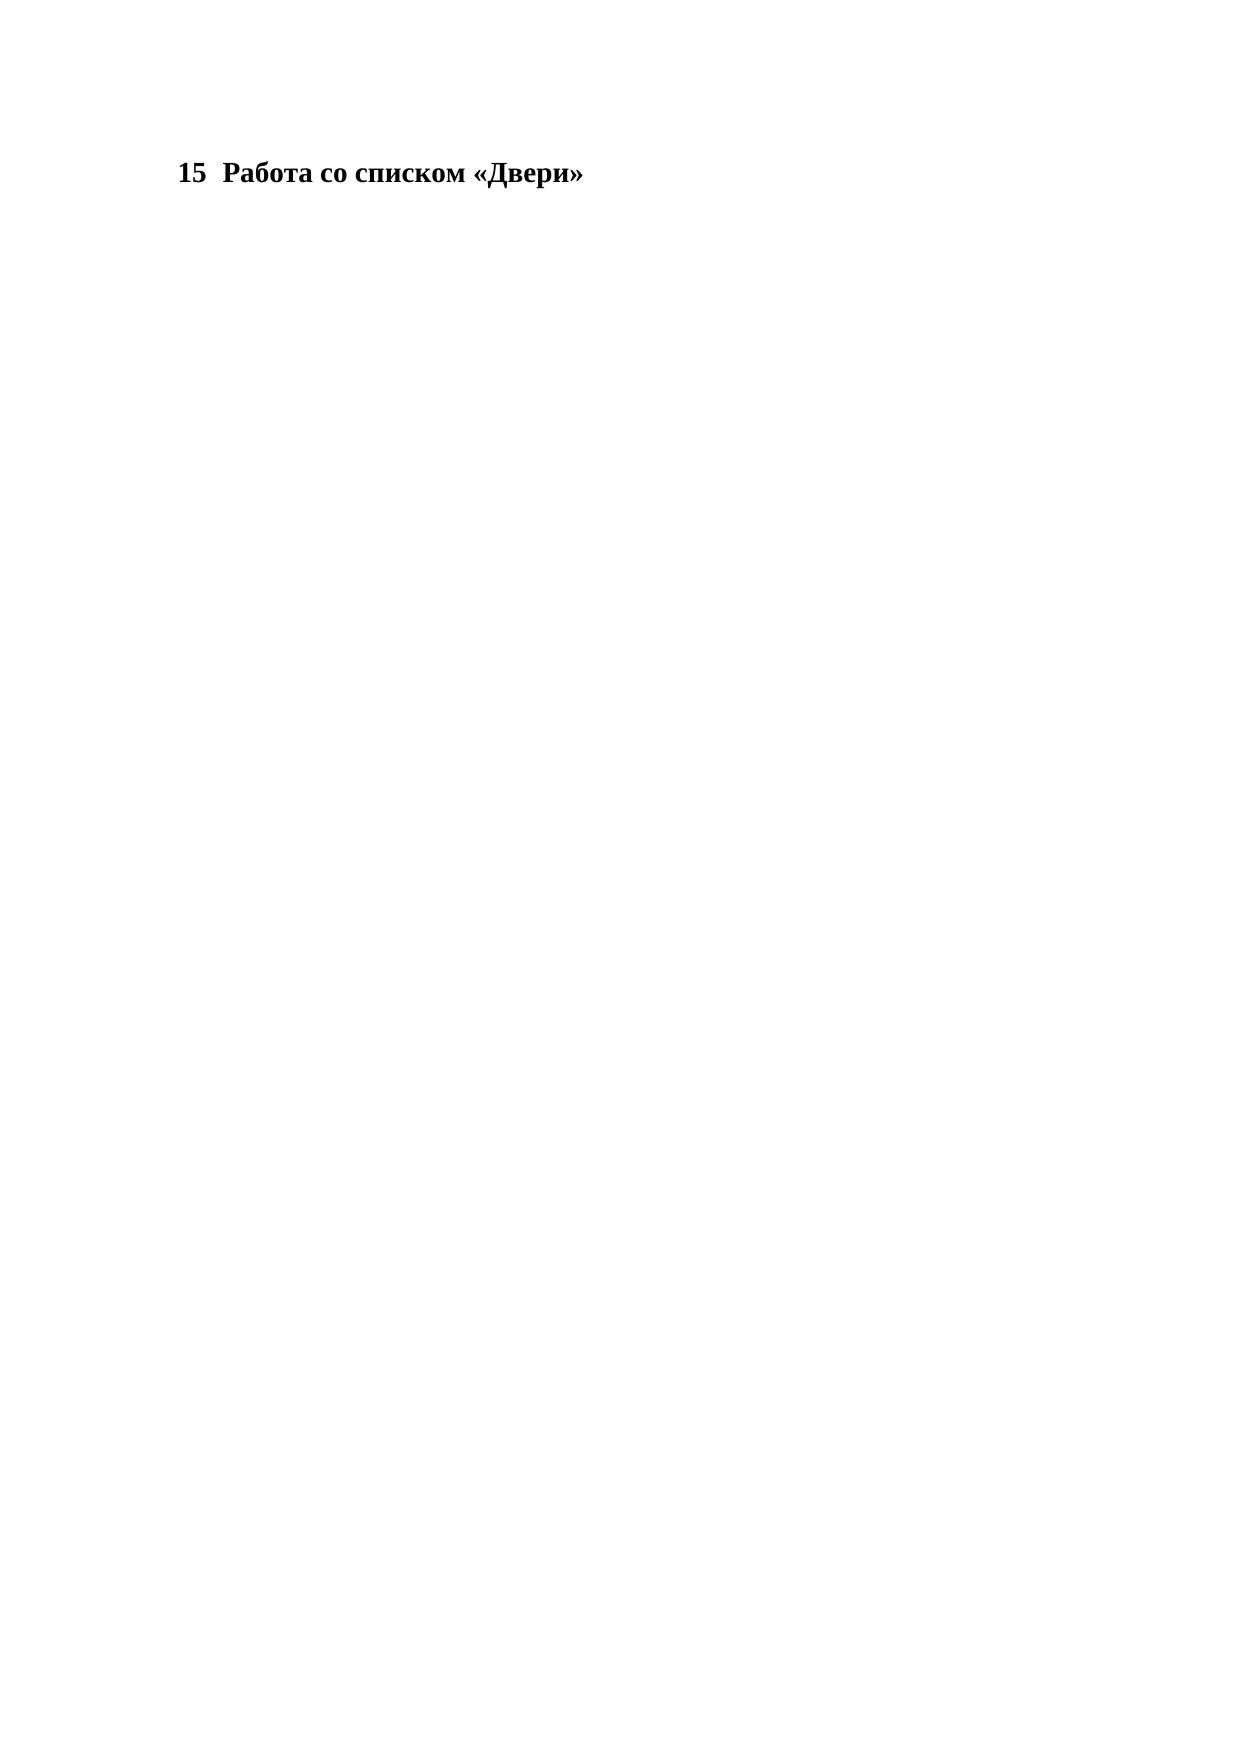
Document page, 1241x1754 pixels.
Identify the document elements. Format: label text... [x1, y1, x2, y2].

subtitle Работа со списком «Двери» [177, 156, 1152, 189]
